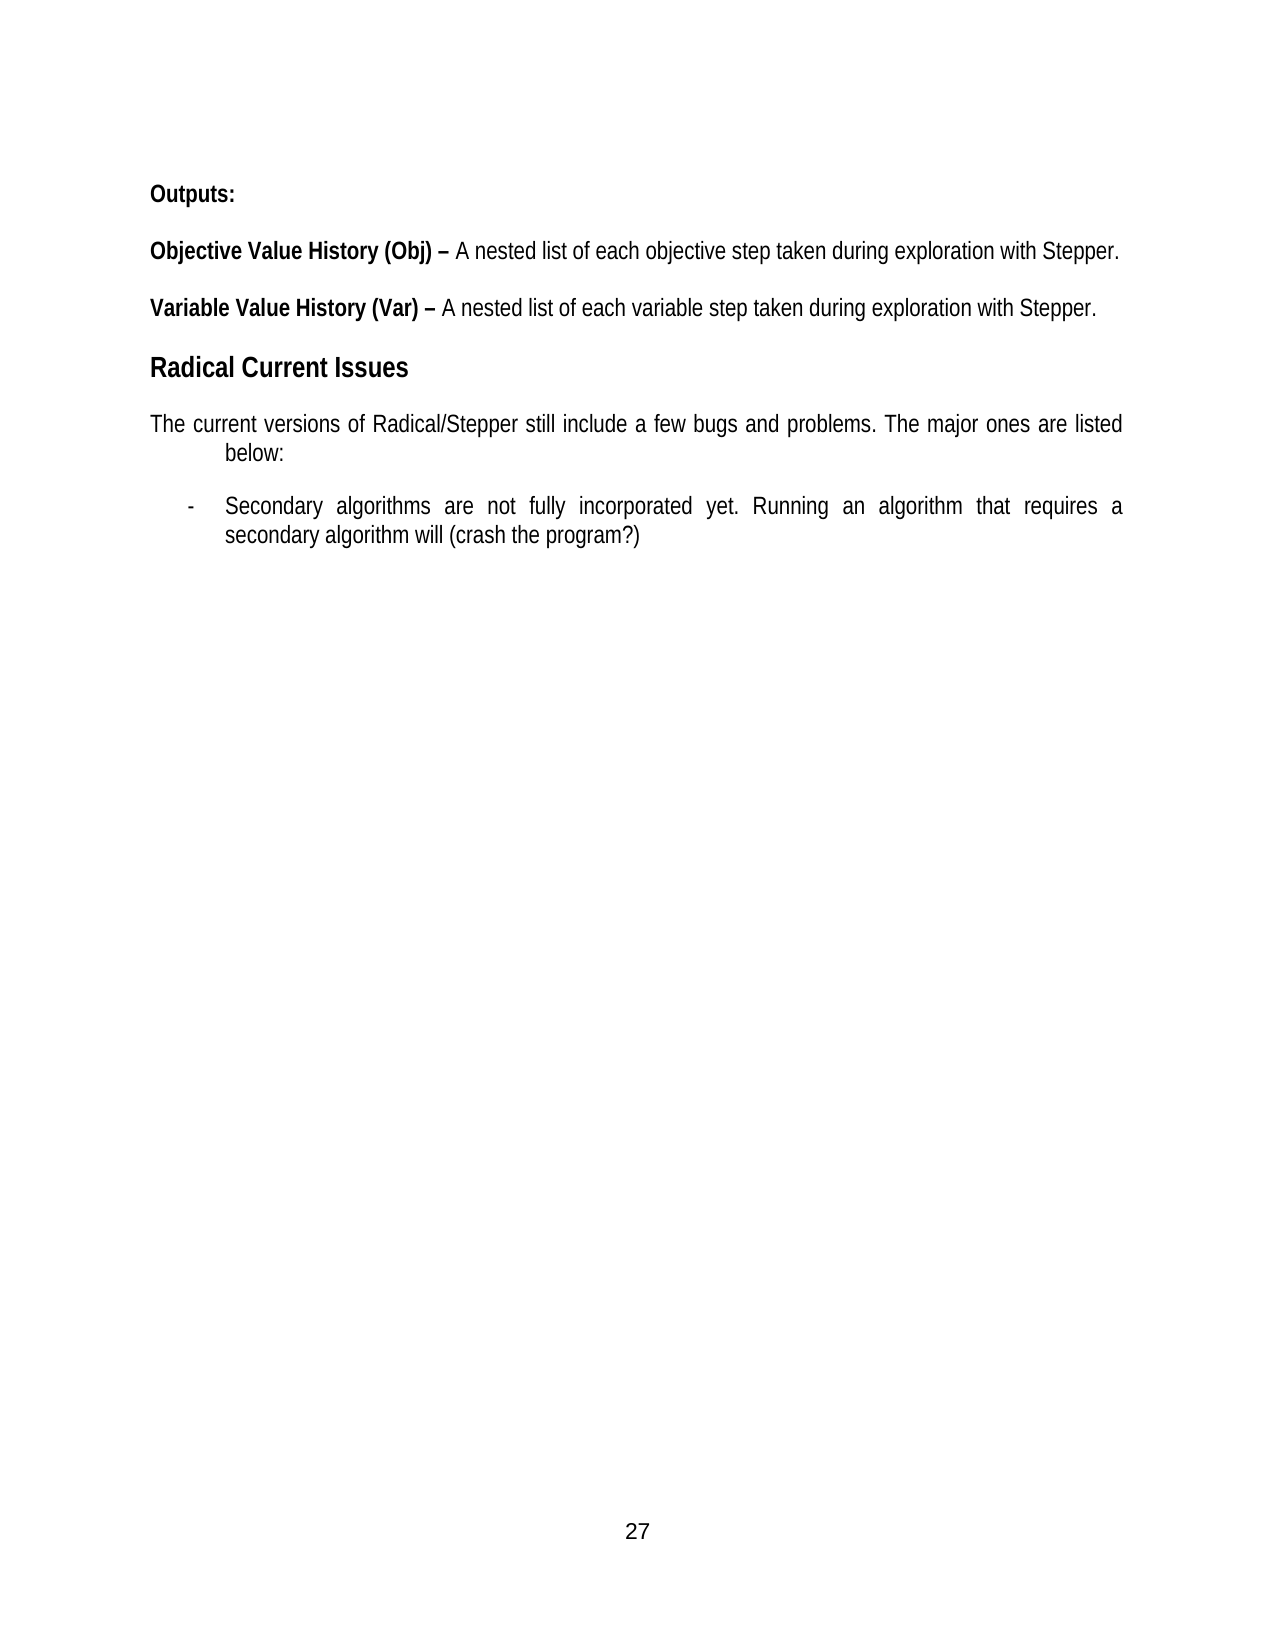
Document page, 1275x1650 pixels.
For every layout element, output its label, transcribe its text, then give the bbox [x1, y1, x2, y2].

text Variable Value History (Var) – A nested list of each variable step taken during exploration with Stepper. [150, 293, 1125, 322]
list Secondary algorithms are not fully incorporated yet. Running an algorithm that requires a secondary algorithm will (crash the program?) [187, 491, 1125, 548]
text Radical Current Issues [150, 351, 1125, 384]
text The current versions of Radical/Stepper still include a few bugs and problems. The major ones are listed below: [150, 409, 1125, 466]
text Outputs: [150, 179, 1125, 207]
text Objective Value History (Obj) – A nested list of each objective step taken during exploration with Stepper. [150, 236, 1125, 264]
